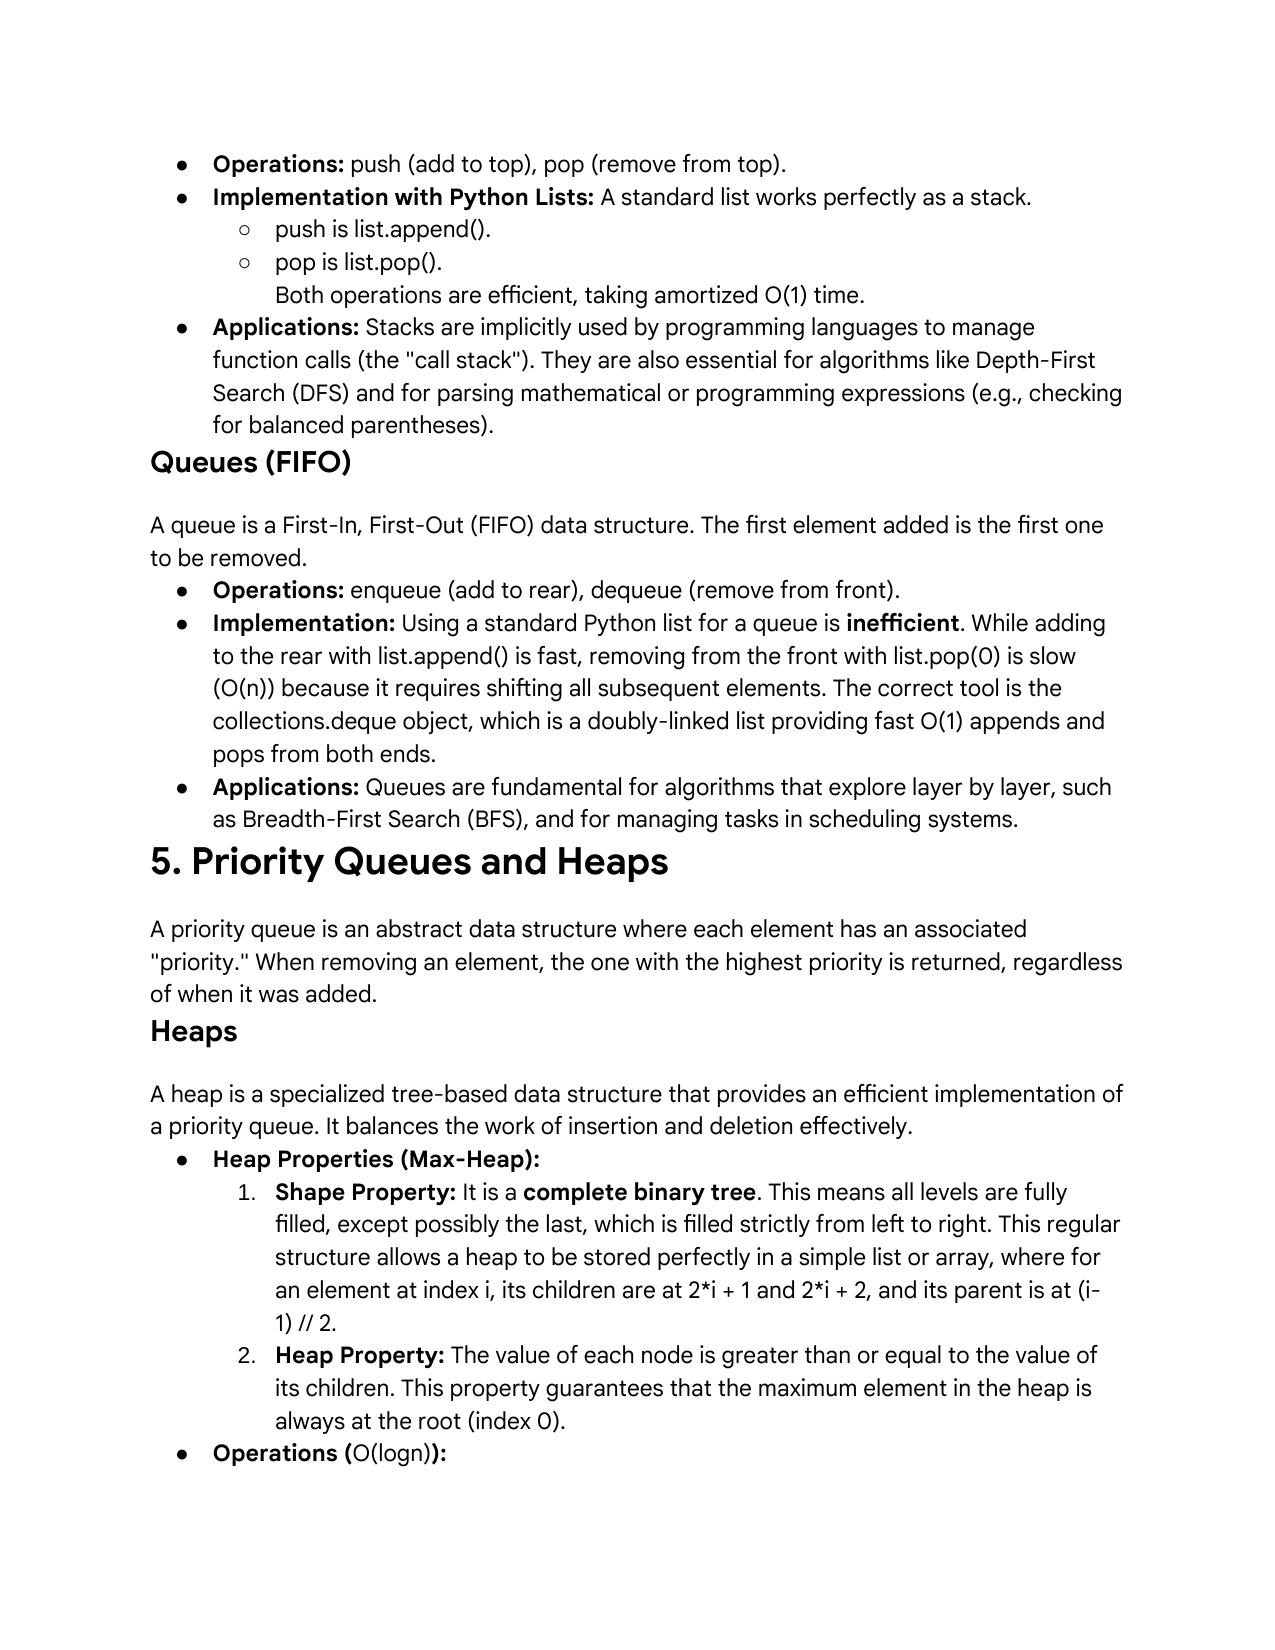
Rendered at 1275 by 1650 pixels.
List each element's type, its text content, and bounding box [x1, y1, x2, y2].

list Applications: Stacks are implicitly used by programming languages to manage function calls (the "call stack"). They are also essential for algorithms like Depth-First Search (DFS) and for parsing mathematical or programming expressions (e.g., checking for balanced parentheses). [175, 313, 1125, 440]
text A heap is a specialized tree-based data structure that provides an efficient implementation of a priority queue. It balances the work of insertion and deletion effectively. [150, 1080, 1125, 1141]
list Heap Properties (Max-Heap): [175, 1145, 1125, 1174]
list Operations: enqueue (add to rear), dequeue (remove from front). [175, 576, 1125, 605]
list pop is list.pop(). Both operations are efficient, taking amortized O(1) time. [237, 248, 1125, 309]
list Implementation: Using a standard Python list for a queue is inefficient. While adding to the rear with list.append() is fast, removing from the front with list.pop(0) is slow (O(n)) because it requires shifting all subsequent elements. The correct tool is the collections.deque object, which is a doubly-linked list providing fast O(1) appends and pops from both ends. [175, 609, 1125, 769]
list Operations: push (add to top), pop (remove from top). [175, 150, 1125, 179]
text A priority queue is an abstract data structure where each element has an associated "priority." When removing an element, the one with the highest priority is returned, regardless of when it was added. [150, 915, 1125, 1009]
subtitle Queues (FIFO) [150, 444, 1125, 481]
list Operations (O(logn)): [175, 1440, 1125, 1468]
list Shape Property: It is a complete binary tree. This means all levels are fully filled, except possibly the last, which is filled strictly from left to right. This regular structure allows a heap to be stored perfectly in a simple list or array, where for an element at index i, its children are at 2*i + 1 and 2*i + 2, and its parent is at (i-1) // 2. [237, 1178, 1125, 1338]
subtitle 5. Priority Queues and Heaps [150, 838, 1125, 885]
list push is list.append(). [237, 215, 1125, 244]
list Implementation with Python Lists: A standard list works perfectly as a stack. [175, 183, 1125, 211]
list Applications: Queues are fundamental for algorithms that explore layer by layer, such as Breadth-First Search (BFS), and for managing tasks in scheduling systems. [175, 773, 1125, 834]
text A queue is a First-In, First-Out (FIFO) data structure. The first element added is the first one to be removed. [150, 511, 1125, 572]
subtitle Heaps [150, 1013, 1125, 1050]
list Heap Property: The value of each node is greater than or equal to the value of its children. This property guarantees that the maximum element in the heap is always at the root (index 0). [237, 1342, 1125, 1436]
